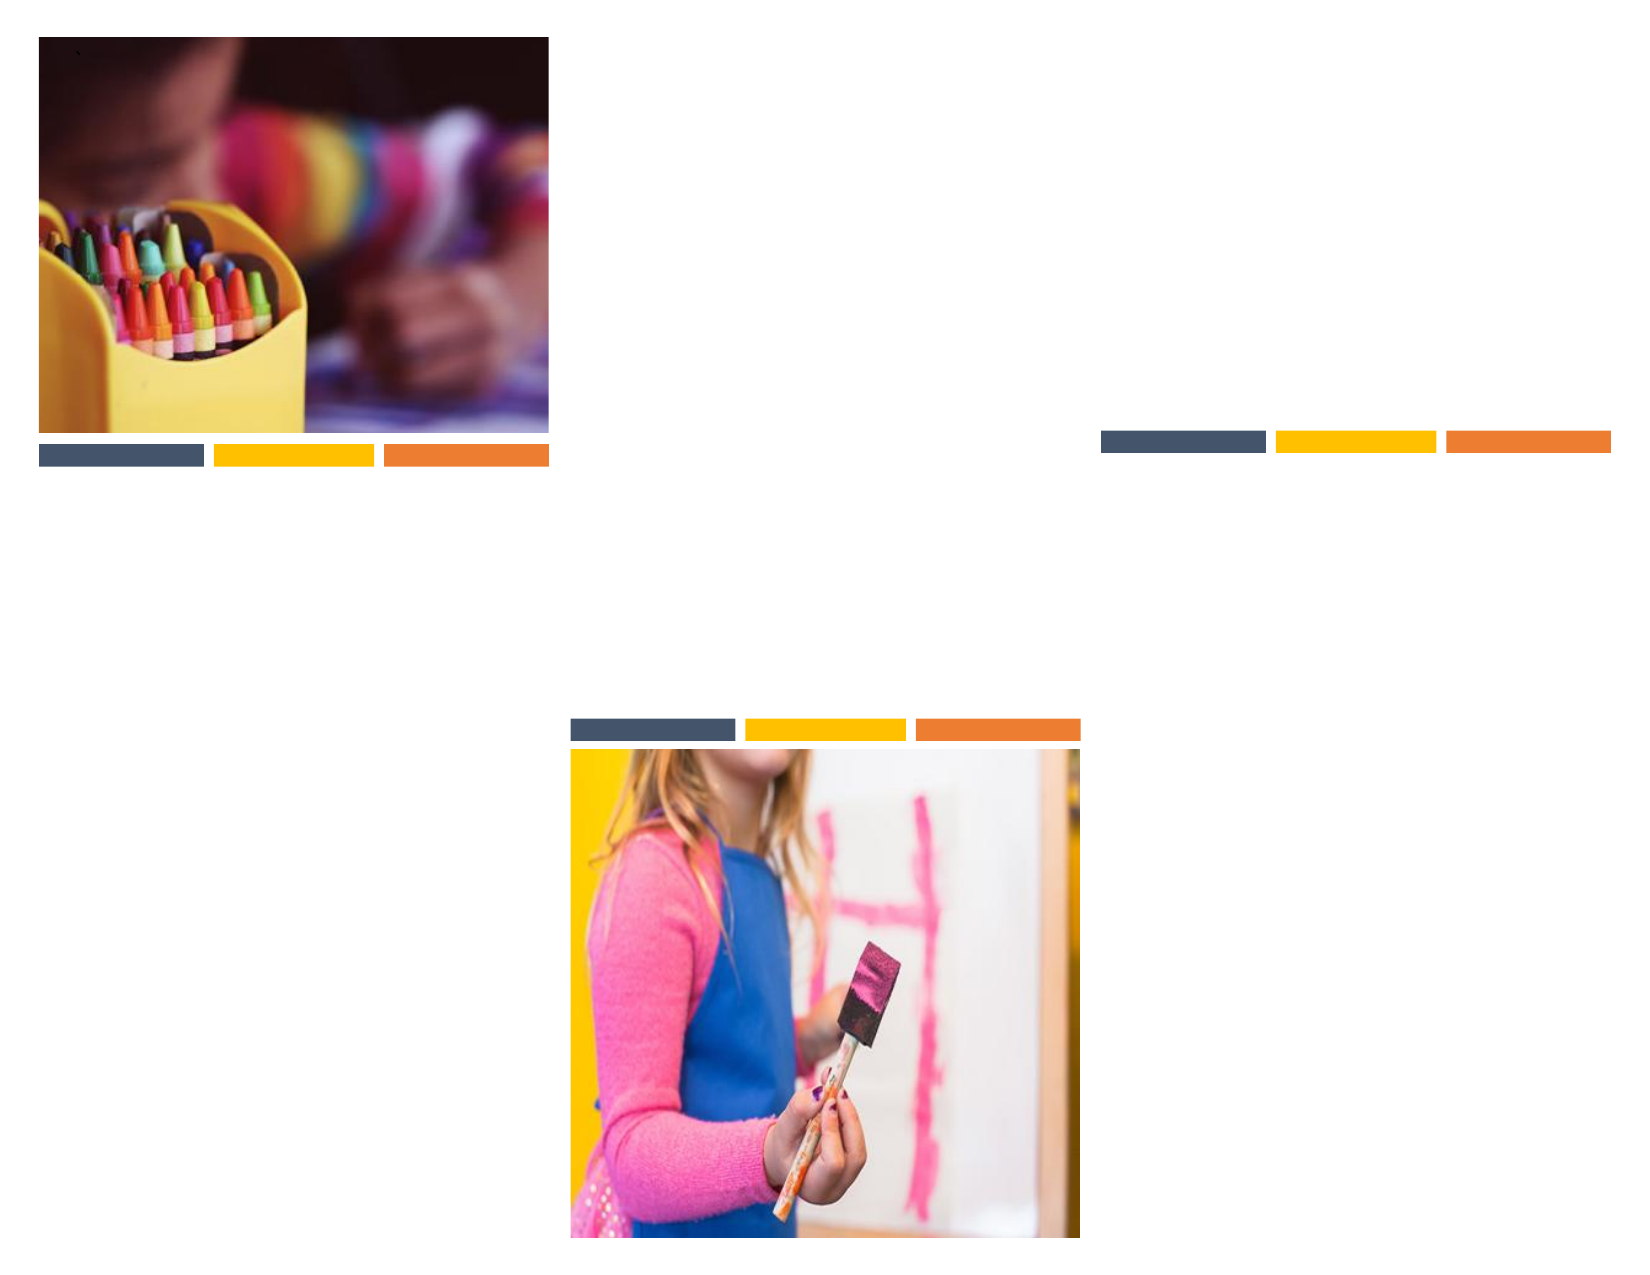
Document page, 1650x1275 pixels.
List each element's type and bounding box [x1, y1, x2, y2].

picture [38, 37, 549, 433]
picture [570, 749, 1080, 1238]
